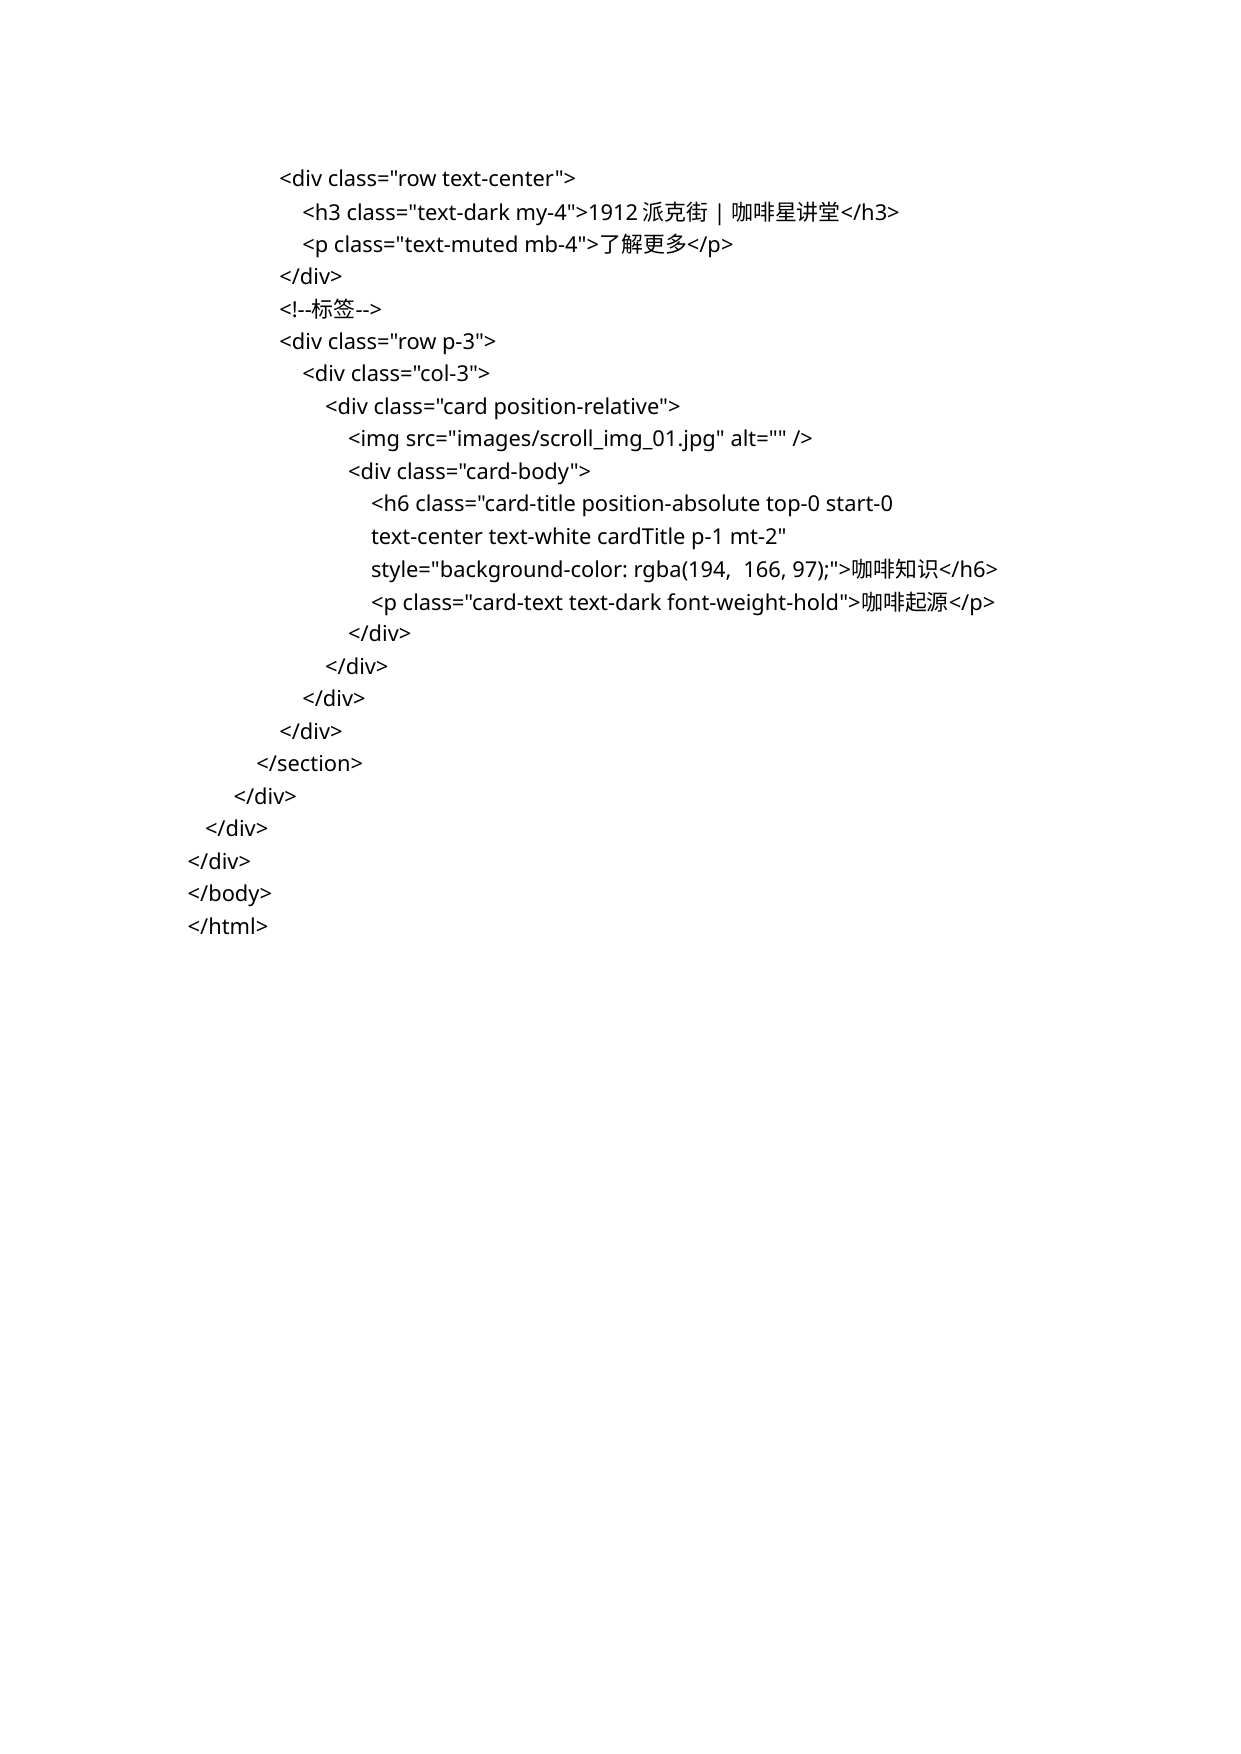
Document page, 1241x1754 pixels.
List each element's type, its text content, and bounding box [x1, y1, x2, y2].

text style="background-color: rgba(194, 166, 97);">咖啡知识</h6> [187, 552, 1053, 584]
text <div class="col-3"> [187, 357, 1053, 389]
text <div class="card position-relative"> [187, 389, 1053, 422]
text </html> [187, 909, 1053, 942]
text </div> [187, 844, 1053, 877]
text </div> [187, 682, 1053, 714]
text </body> [187, 877, 1053, 909]
text </div> [187, 259, 1053, 292]
text <!--标签--> [187, 292, 1053, 324]
text </div> [187, 649, 1053, 682]
text <p class="text-muted mb-4">了解更多</p> [187, 227, 1053, 259]
text </div> [187, 779, 1053, 812]
text text-center text-white cardTitle p-1 mt-2" [187, 519, 1053, 552]
text </div> [187, 714, 1053, 747]
text <div class="row text-center"> [187, 162, 1053, 194]
text </section> [187, 747, 1053, 779]
text <div class="card-body"> [187, 454, 1053, 487]
text <p class="card-text text-dark font-weight-hold">咖啡起源</p> [187, 584, 1053, 617]
text </div> [187, 617, 1053, 649]
text <h6 class="card-title position-absolute top-0 start-0 [187, 487, 1053, 519]
text </div> [187, 812, 1053, 844]
text <h3 class="text-dark my-4">1912派克街 | 咖啡星讲堂</h3> [187, 194, 1053, 227]
text <img src="images/scroll_img_01.jpg" alt="" /> [187, 422, 1053, 454]
text <div class="row p-3"> [187, 324, 1053, 357]
